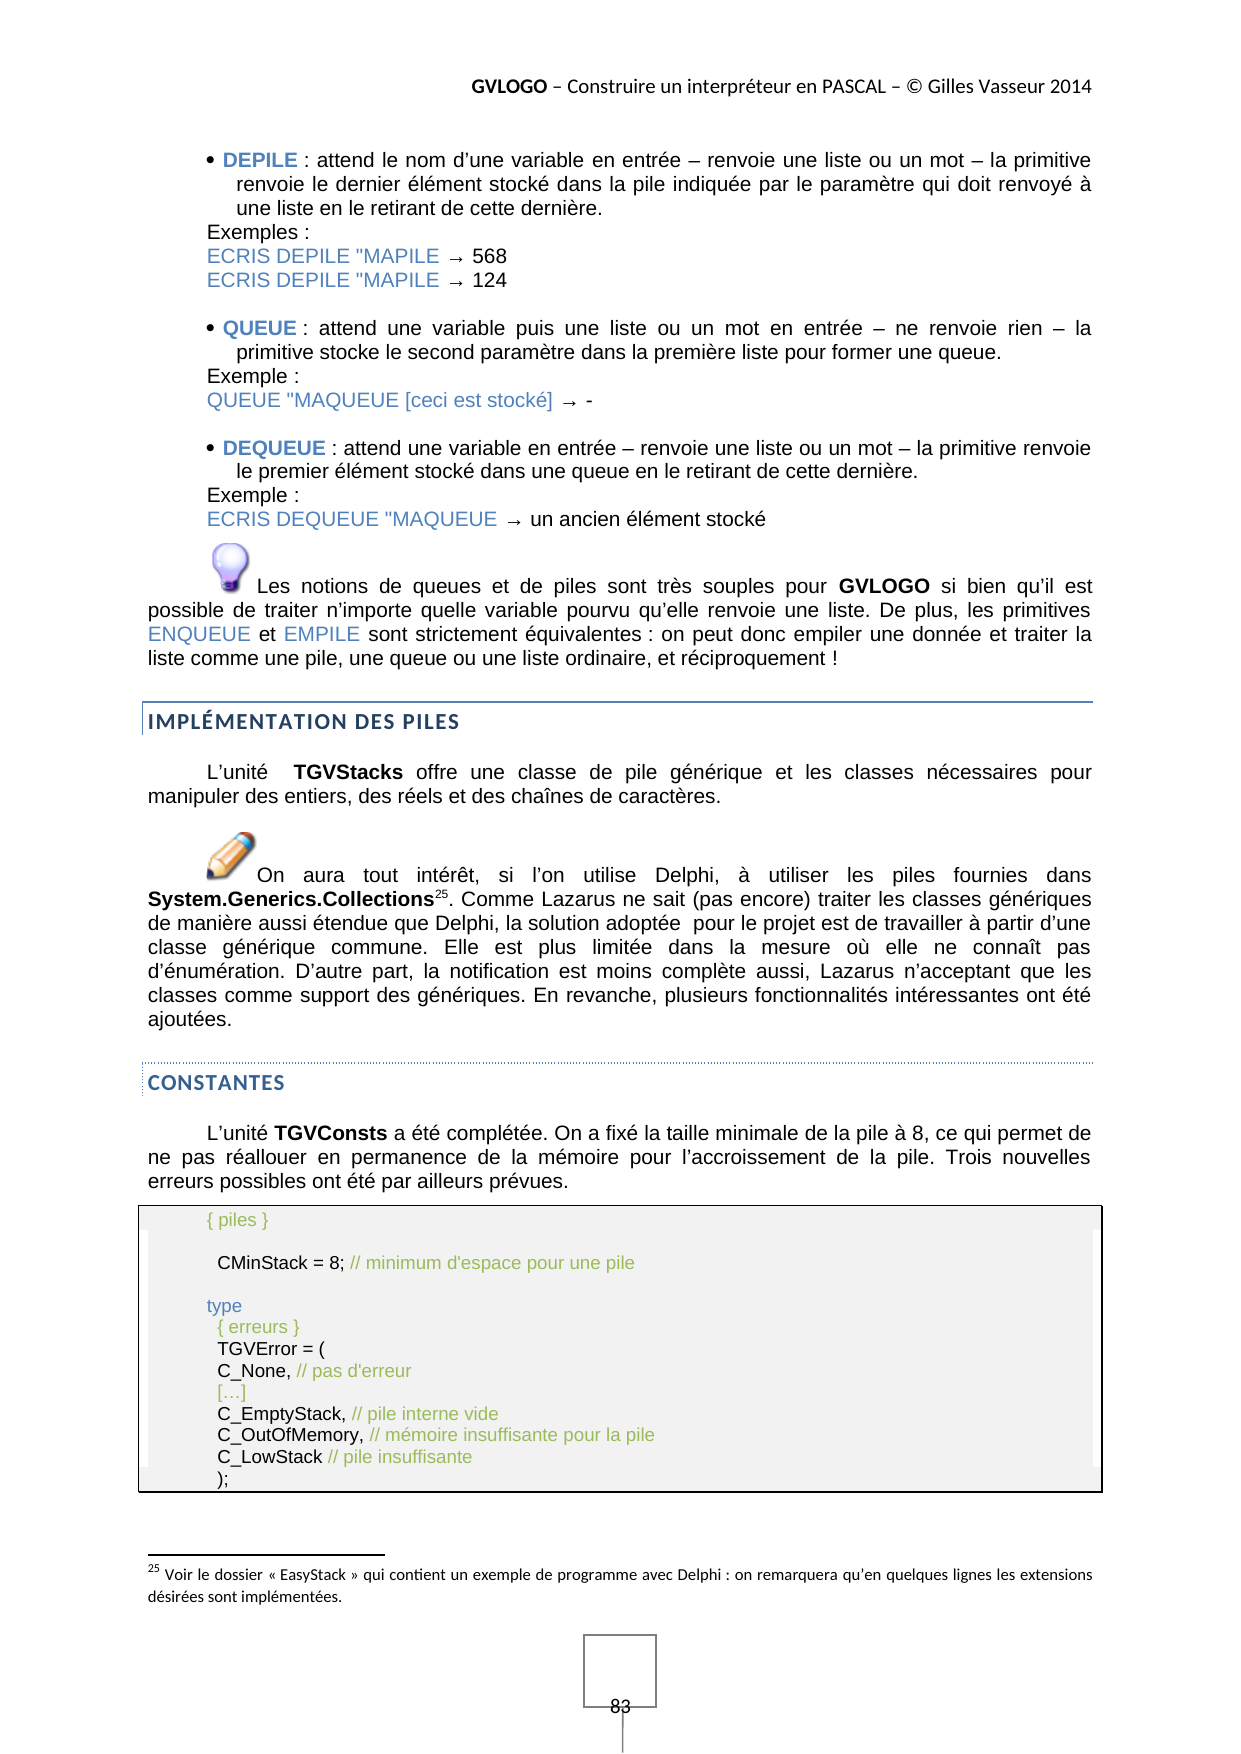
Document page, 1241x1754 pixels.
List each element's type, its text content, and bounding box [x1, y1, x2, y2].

text Exemple : [148, 363, 1093, 387]
text C_LowStack // pile insuffisante [148, 1446, 1093, 1464]
text C_EmptyStack, // pile interne vide [148, 1403, 1093, 1424]
text C_OutOfMemory, // mémoire insuffisante pour la pile [148, 1424, 1093, 1446]
text { erreurs } [148, 1316, 1093, 1338]
text Exemple : [148, 483, 1093, 507]
text […] [148, 1381, 1093, 1403]
text ); [139, 1464, 1101, 1491]
text { piles } [139, 1206, 1101, 1230]
text QUEUE "MAQUEUE [ceci est stocké] → - [148, 387, 1093, 411]
text ECRIS DEPILE "MAPILE → 124 [148, 267, 1093, 291]
list DEQUEUE : attend une variable en entrée – renvoie une liste ou un mot – la primitive renvoie le premier élément stocké dans une queue en le retirant de cette dernière. [207, 435, 1093, 483]
list QUEUE : attend une variable puis une liste ou un mot en entrée – ne renvoie rien – la primitive stocke le second paramètre dans la première liste pour former une queue. [207, 315, 1093, 363]
list DEPILE : attend le nom d’une variable en entrée – renvoie une liste ou un mot – la primitive renvoie le dernier élément stocké dans la pile indiquée par le paramètre qui doit renvoyé à une liste en le retirant de cette dernière. [207, 148, 1093, 219]
text ECRIS DEPILE "MAPILE → 568 [148, 243, 1093, 267]
text ECRIS DEQUEUE "MAQUEUE → un ancien élément stocké [148, 507, 1093, 531]
text Les notions de queues et de piles sont très souples pour GVLOGO si bien qu’il est possible de traiter n’importe quelle variable pourvu qu’elle renvoie une liste. De plus, les primitives ENQUEUE et EMPILE sont strictement équivalentes : on peut donc empiler une donnée et traiter la liste comme une pile, une queue ou une liste ordinaire, et réciproquement ! [148, 544, 1093, 670]
text L’unité TGVStacks offre une classe de pile générique et les classes nécessaires pour manipuler des entiers, des réels et des chaînes de caractères. [148, 760, 1093, 808]
picture [206, 832, 257, 883]
text C_None, // pas d'erreur [148, 1359, 1093, 1381]
text CMinStack = 8; // minimum d'espace pour une pile [148, 1252, 1093, 1273]
picture [206, 543, 257, 594]
text type [148, 1295, 1093, 1316]
subtitle Implémentation des piles [143, 703, 1093, 735]
text On aura tout intérêt, si l’on utilise Delphi, à utiliser les piles fournies dans System.Generics.Collections. Comme Lazarus ne sait (pas encore) traiter les classes génériques de manière aussi étendue que Delphi, la solution adoptée pour le projet est de travailler à partir d’une classe générique commune. Elle est plus limitée dans la mesure où elle ne connaît pas d’énumération. D’autre part, la notification est moins complète aussi, Lazarus n’acceptant que les classes comme support des génériques. En revanche, plusieurs fonctionnalités intéressantes ont été ajoutées. [148, 833, 1093, 1031]
text Exemples : [148, 219, 1093, 243]
text L’unité TGVConsts a été complétée. On a fixé la taille minimale de la pile à 8, ce qui permet de ne pas réallouer en permanence de la mémoire pour l’accroissement de la pile. Trois nouvelles erreurs possibles ont été par ailleurs prévues. [148, 1121, 1093, 1193]
subtitle Constantes [142, 1062, 1093, 1096]
text TGVError = ( [148, 1338, 1093, 1359]
